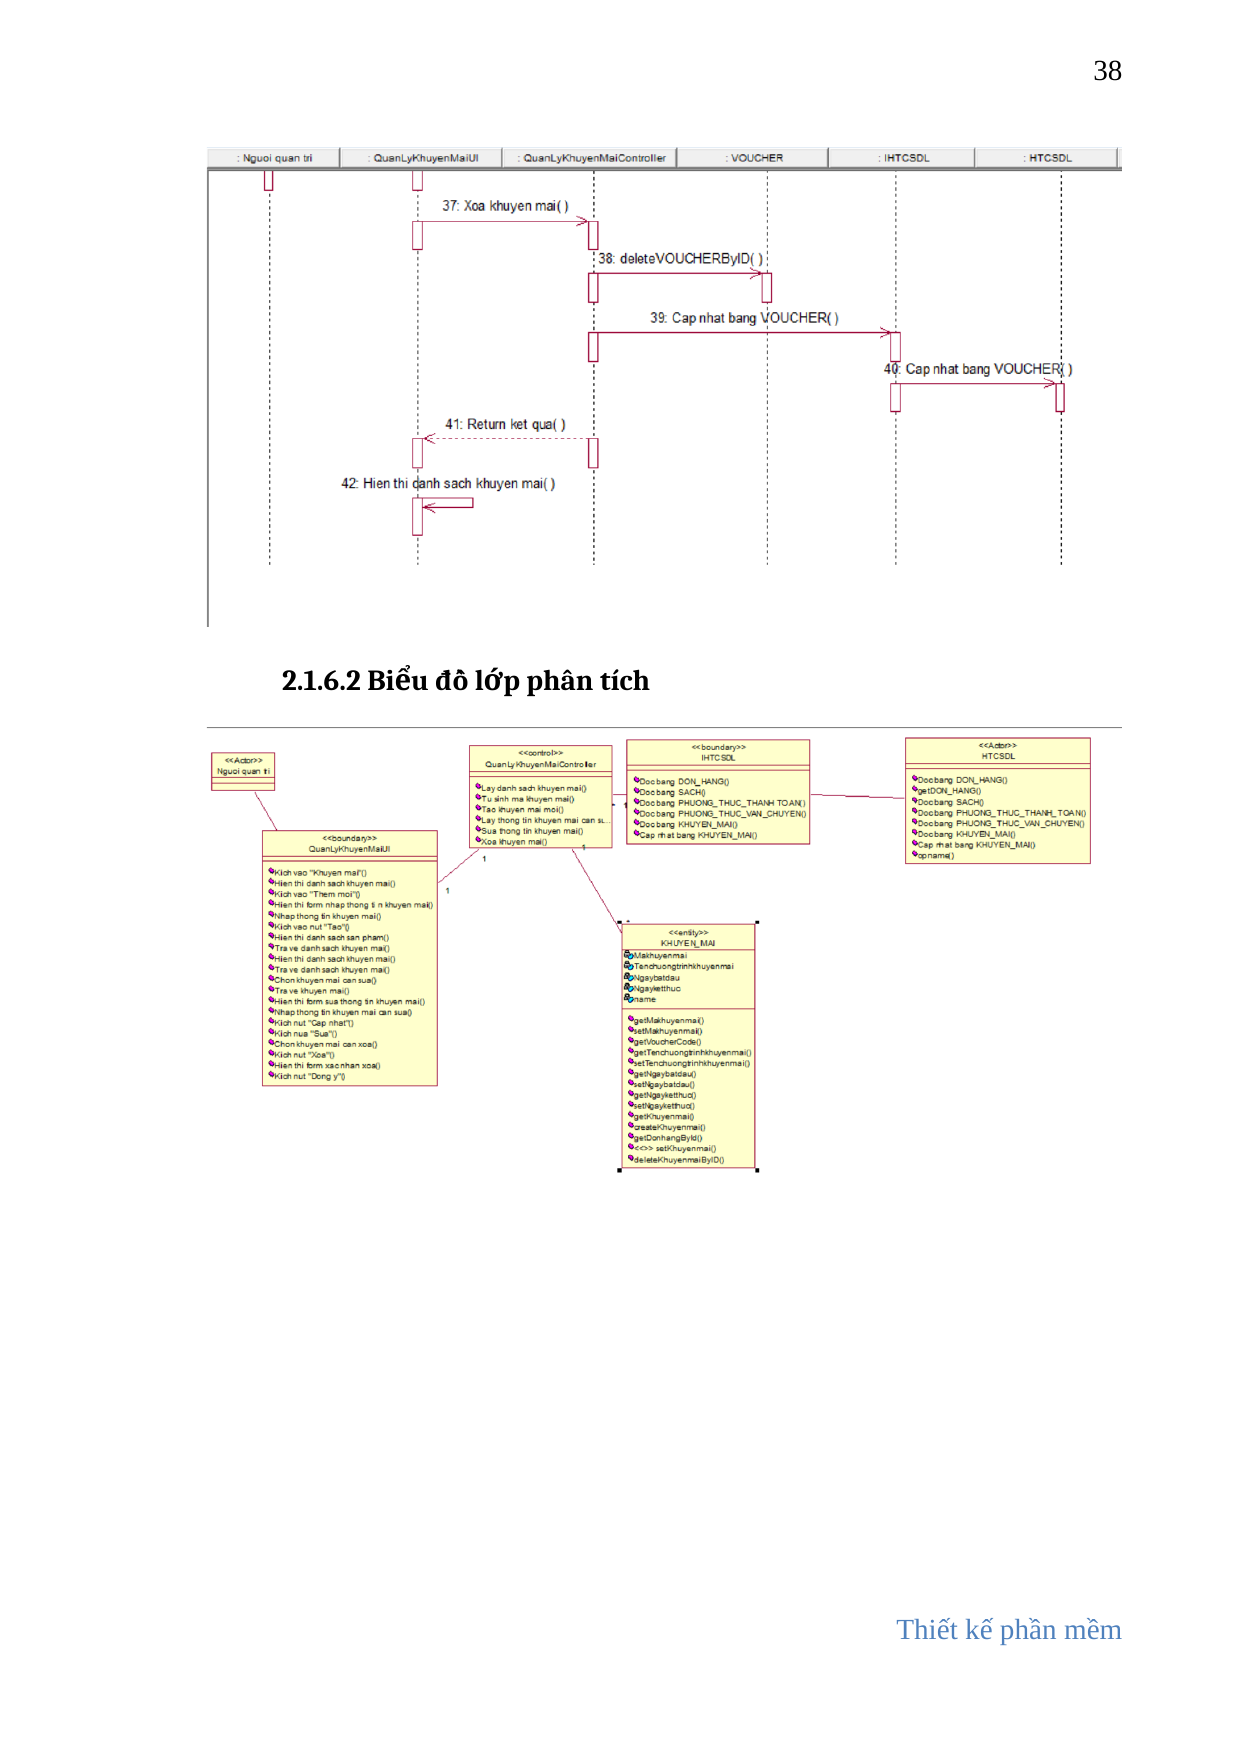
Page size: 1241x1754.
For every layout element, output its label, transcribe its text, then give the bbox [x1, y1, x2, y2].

subtitle 2.1.6.2 Biểu đồ lớp phân tích [207, 664, 1122, 698]
picture [206, 147, 1122, 627]
picture [206, 727, 1122, 1199]
